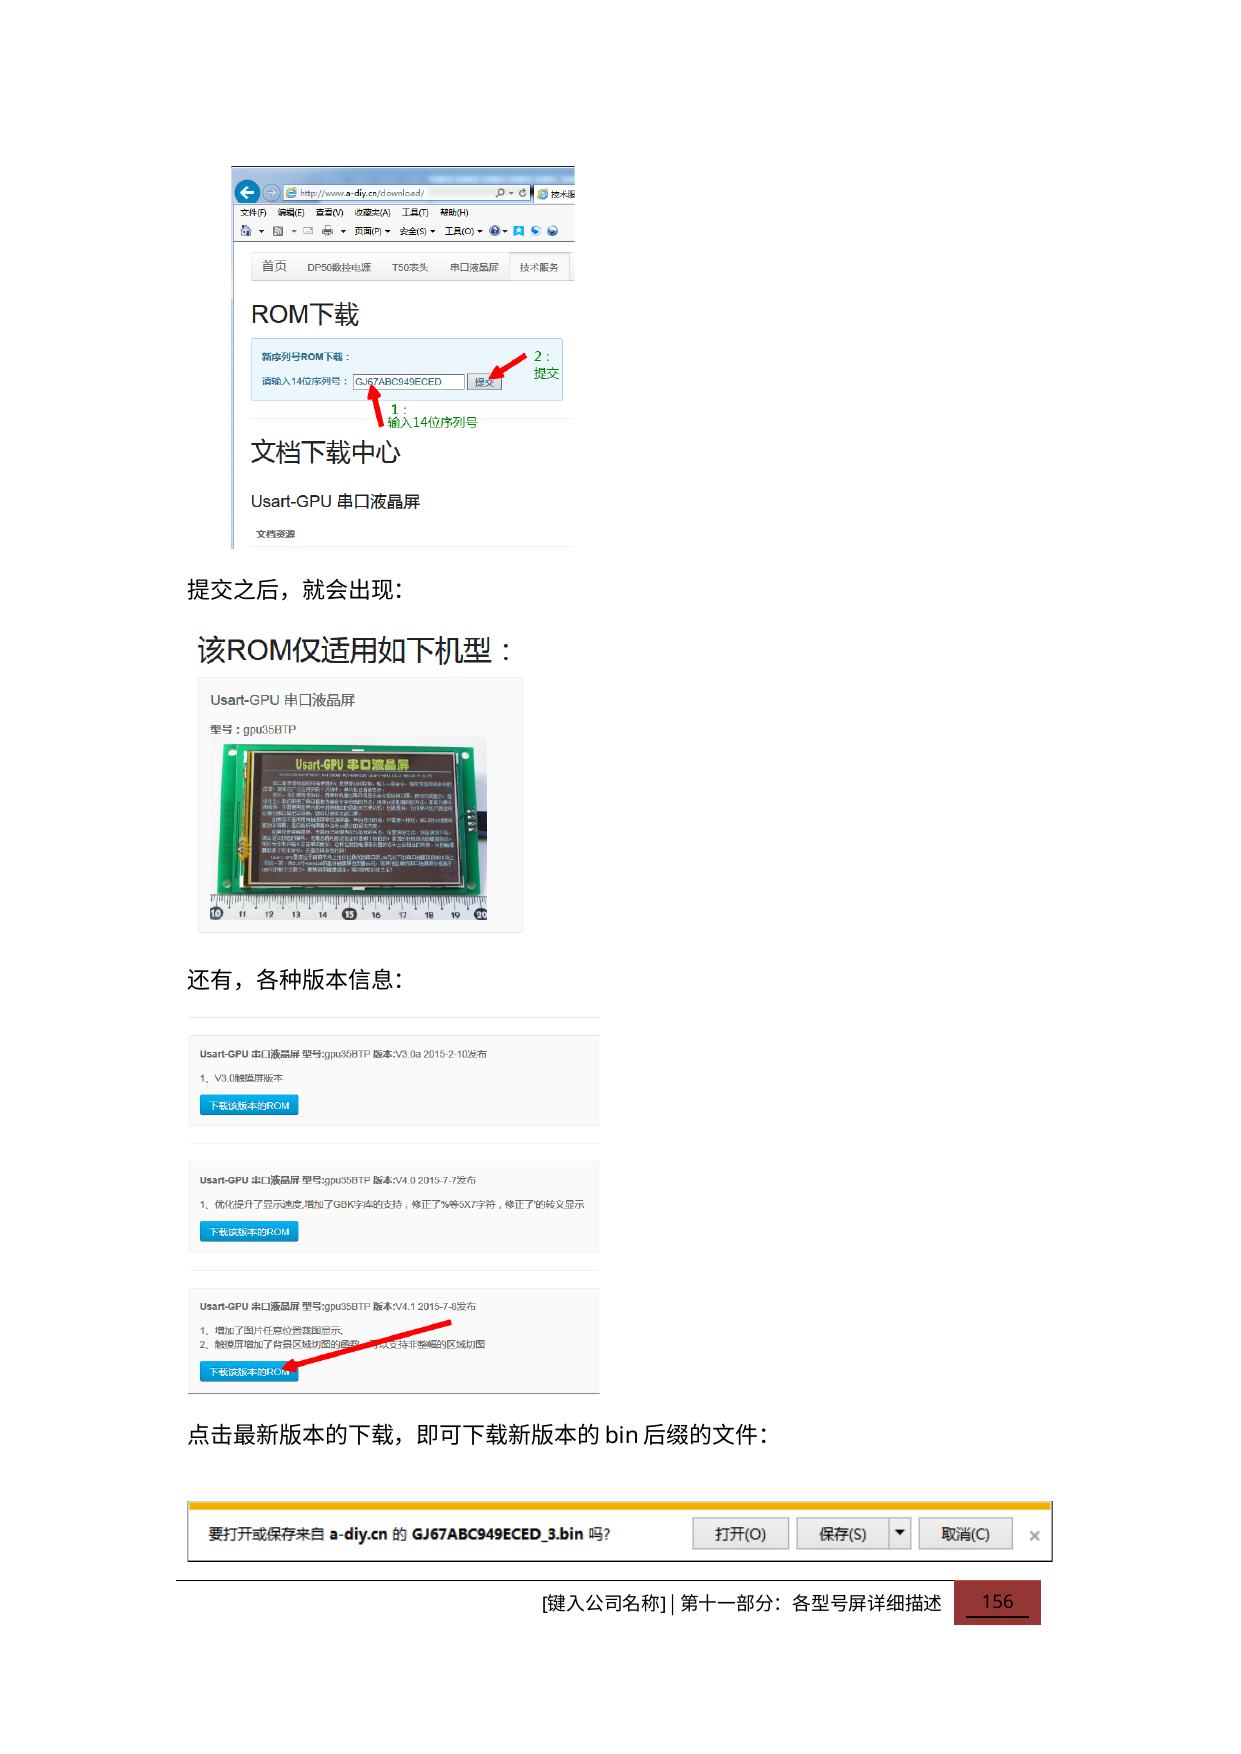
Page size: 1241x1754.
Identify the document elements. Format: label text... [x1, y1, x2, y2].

picture [187, 1501, 1053, 1562]
text 点击最新版本的下载，即可下载新版本的bin后缀的文件： [187, 1401, 1053, 1466]
picture [187, 621, 534, 946]
text 提交之后，就会出现： [187, 556, 1053, 621]
picture [231, 166, 575, 549]
picture [187, 1017, 600, 1395]
text 还有，各种版本信息： [187, 946, 1053, 1011]
